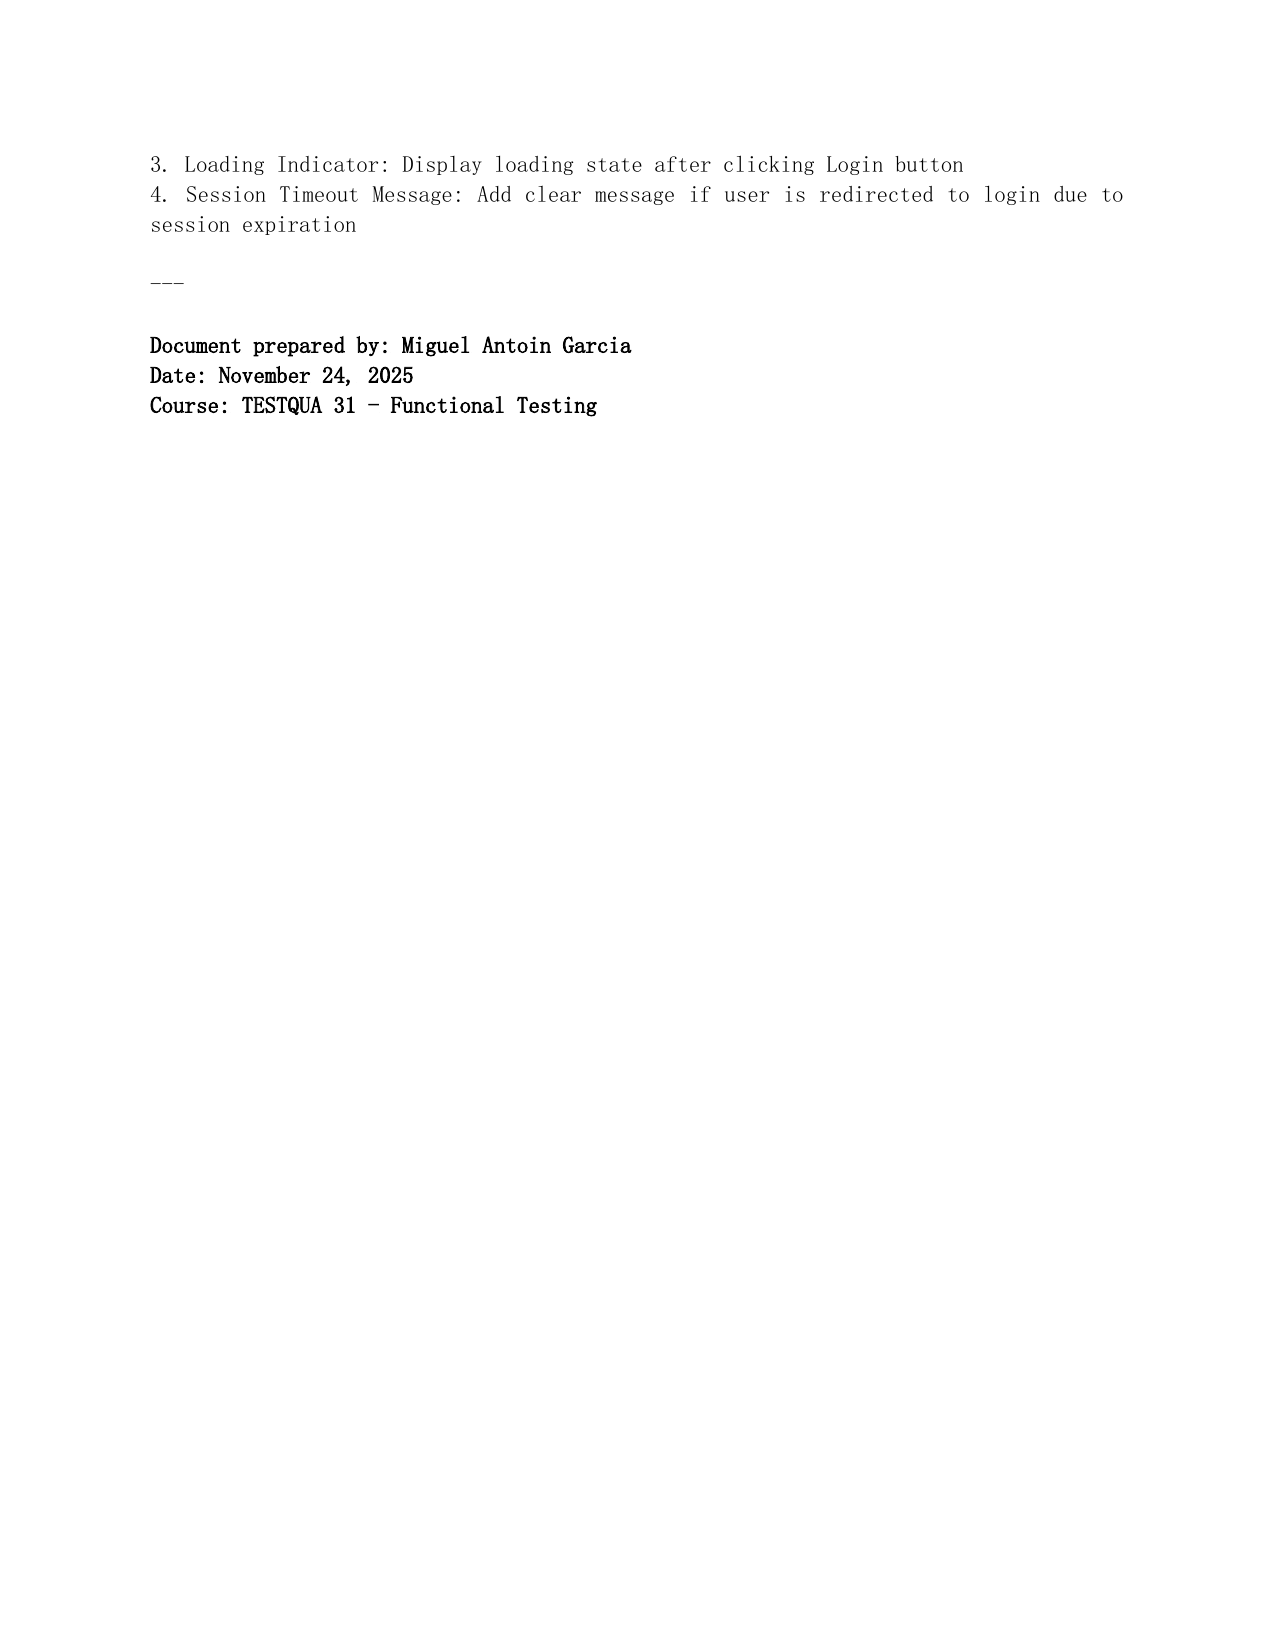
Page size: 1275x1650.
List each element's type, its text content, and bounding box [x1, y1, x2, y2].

text Document prepared by: Miguel Antoin Garcia [150, 330, 1125, 356]
text Date: November 24, 2025 [150, 360, 1125, 386]
text 3. Loading Indicator: Display loading state after clicking Login button [150, 150, 1125, 176]
text Course: TESTQUA 31 - Functional Testing [150, 390, 1125, 416]
text --- [150, 270, 1125, 296]
text 4. Session Timeout Message: Add clear message if user is redirected to login due to session expiration [150, 180, 1125, 236]
